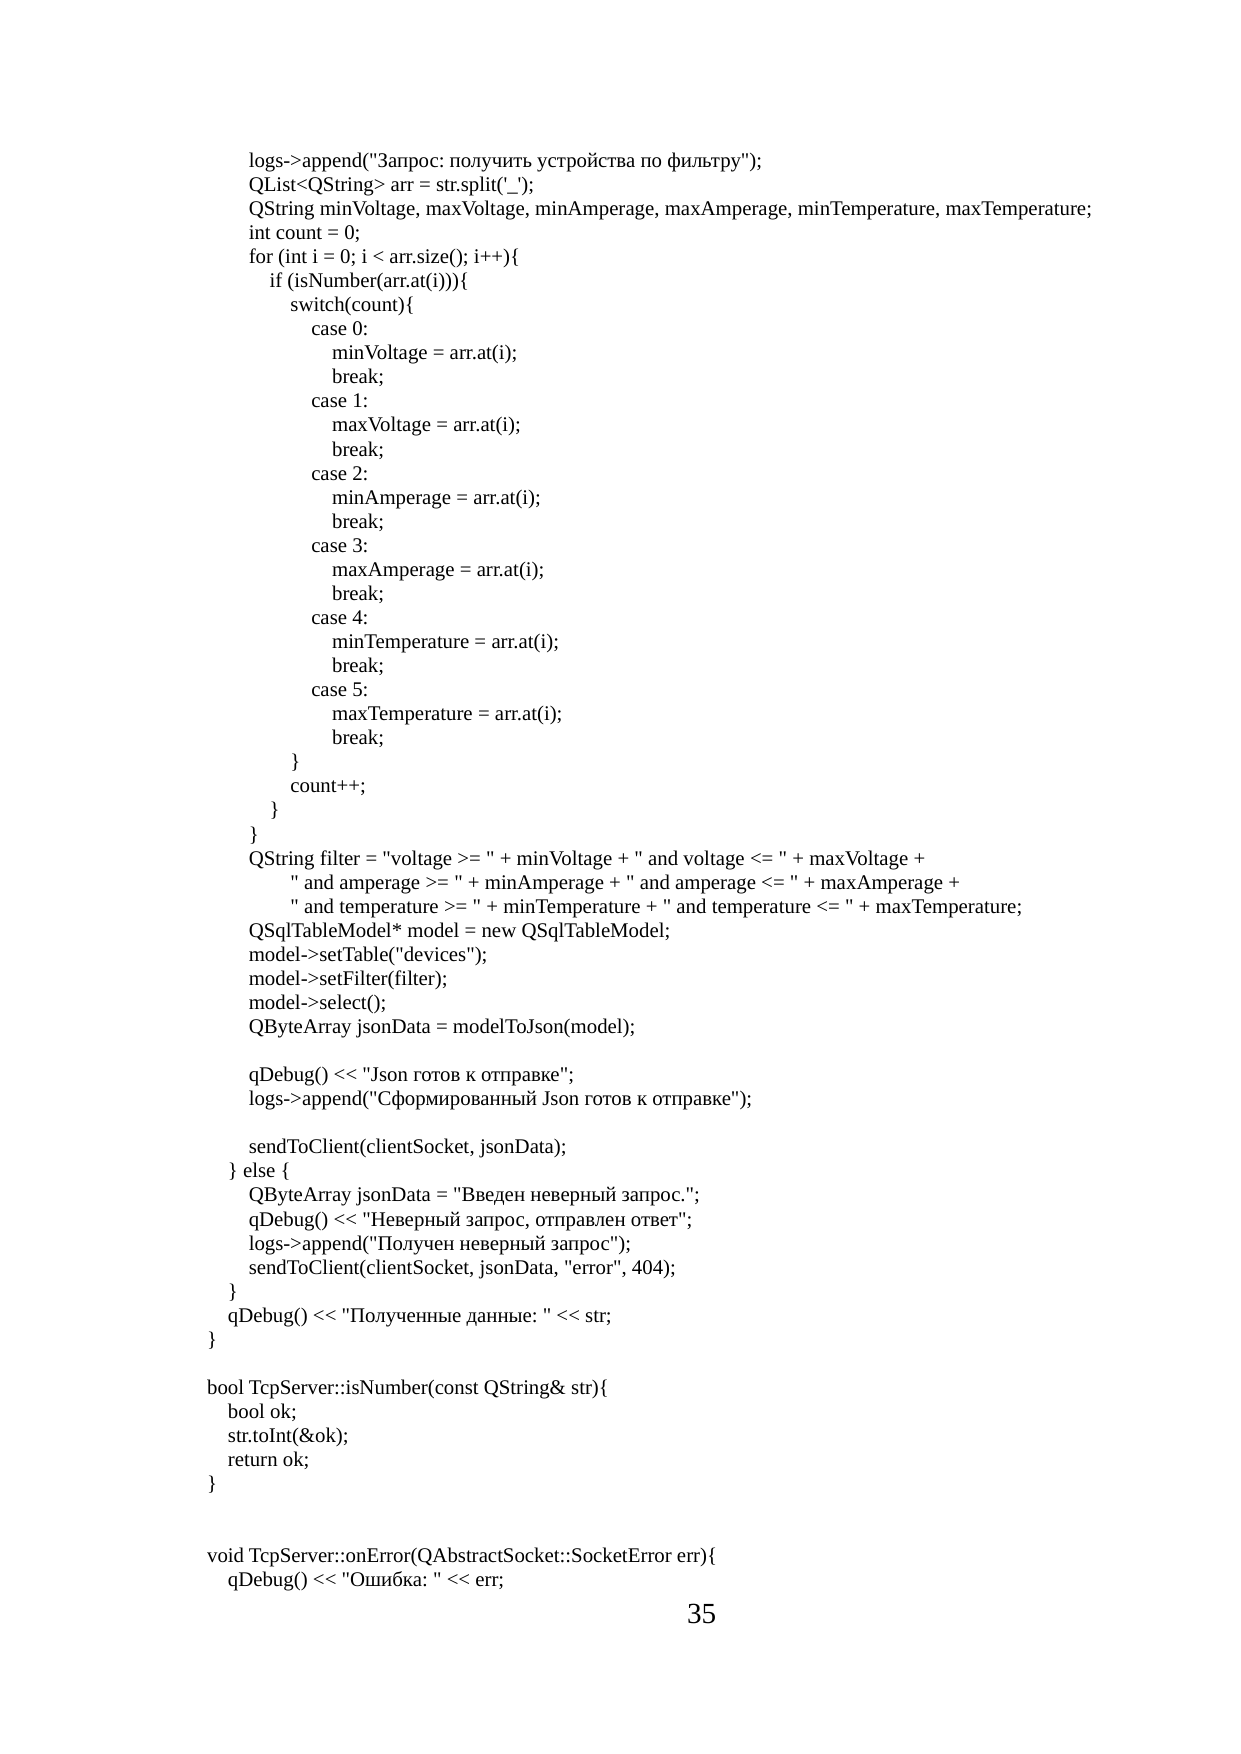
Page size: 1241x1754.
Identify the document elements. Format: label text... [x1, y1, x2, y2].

text void TcpServer::onError(QAbstractSocket::SocketError err){ [207, 1543, 1122, 1567]
text case 1: [207, 388, 1122, 412]
text model->setTable("devices"); [207, 942, 1122, 966]
text str.toInt(&ok); [207, 1423, 1122, 1447]
text int count = 0; [207, 220, 1122, 244]
text maxAmperage = arr.at(i); [207, 557, 1122, 581]
text case 4: [207, 605, 1122, 629]
text qDebug() << "Ошибка: " << err; [207, 1567, 1122, 1591]
text QSqlTableModel* model = new QSqlTableModel; [207, 918, 1122, 942]
text sendToClient(clientSocket, jsonData, "error", 404); [207, 1254, 1122, 1279]
text break; [207, 581, 1122, 605]
text logs->append("Запрос: получить устройства по фильтру"); [207, 148, 1122, 172]
text QList<QString> arr = str.split('_'); [207, 172, 1122, 196]
text } [207, 821, 1122, 846]
text logs->append("Получен неверный запрос"); [207, 1231, 1122, 1254]
text case 2: [207, 461, 1122, 484]
text break; [207, 725, 1122, 749]
text maxTemperature = arr.at(i); [207, 701, 1122, 725]
text break; [207, 653, 1122, 677]
text QString filter = "voltage >= " + minVoltage + " and voltage <= " + maxVoltage + [207, 846, 1122, 869]
text bool ok; [207, 1399, 1122, 1423]
text break; [207, 436, 1122, 461]
text " and temperature >= " + minTemperature + " and temperature <= " + maxTemperature; [207, 894, 1122, 918]
text QByteArray jsonData = modelToJson(model); [207, 1014, 1122, 1038]
text model->setFilter(filter); [207, 966, 1122, 990]
text } [207, 749, 1122, 773]
text qDebug() << "Полученные данные: " << str; [207, 1303, 1122, 1327]
text switch(count){ [207, 292, 1122, 316]
text for (int i = 0; i < arr.size(); i++){ [207, 244, 1122, 268]
text break; [207, 364, 1122, 388]
text maxVoltage = arr.at(i); [207, 412, 1122, 436]
text minAmperage = arr.at(i); [207, 484, 1122, 509]
text QByteArray jsonData = "Введен неверный запрос."; [207, 1182, 1122, 1206]
text } [207, 1279, 1122, 1303]
text } [207, 797, 1122, 821]
text return ok; [207, 1447, 1122, 1471]
text } else { [207, 1158, 1122, 1182]
text qDebug() << "Json готов к отправке"; [207, 1062, 1122, 1086]
text case 5: [207, 677, 1122, 701]
text } [207, 1471, 1122, 1495]
text minTemperature = arr.at(i); [207, 629, 1122, 653]
text count++; [207, 773, 1122, 797]
text model->select(); [207, 990, 1122, 1014]
text " and amperage >= " + minAmperage + " and amperage <= " + maxAmperage + [207, 869, 1122, 894]
text } [207, 1327, 1122, 1351]
text sendToClient(clientSocket, jsonData); [207, 1134, 1122, 1158]
text break; [207, 509, 1122, 533]
text minVoltage = arr.at(i); [207, 340, 1122, 364]
text if (isNumber(arr.at(i))){ [207, 268, 1122, 292]
text case 3: [207, 533, 1122, 557]
text case 0: [207, 316, 1122, 340]
text logs->append("Сформированный Json готов к отправке"); [207, 1086, 1122, 1110]
text QString minVoltage, maxVoltage, minAmperage, maxAmperage, minTemperature, maxTemperature; [207, 196, 1122, 220]
text qDebug() << "Неверный запрос, отправлен ответ"; [207, 1206, 1122, 1231]
text bool TcpServer::isNumber(const QString& str){ [207, 1375, 1122, 1399]
